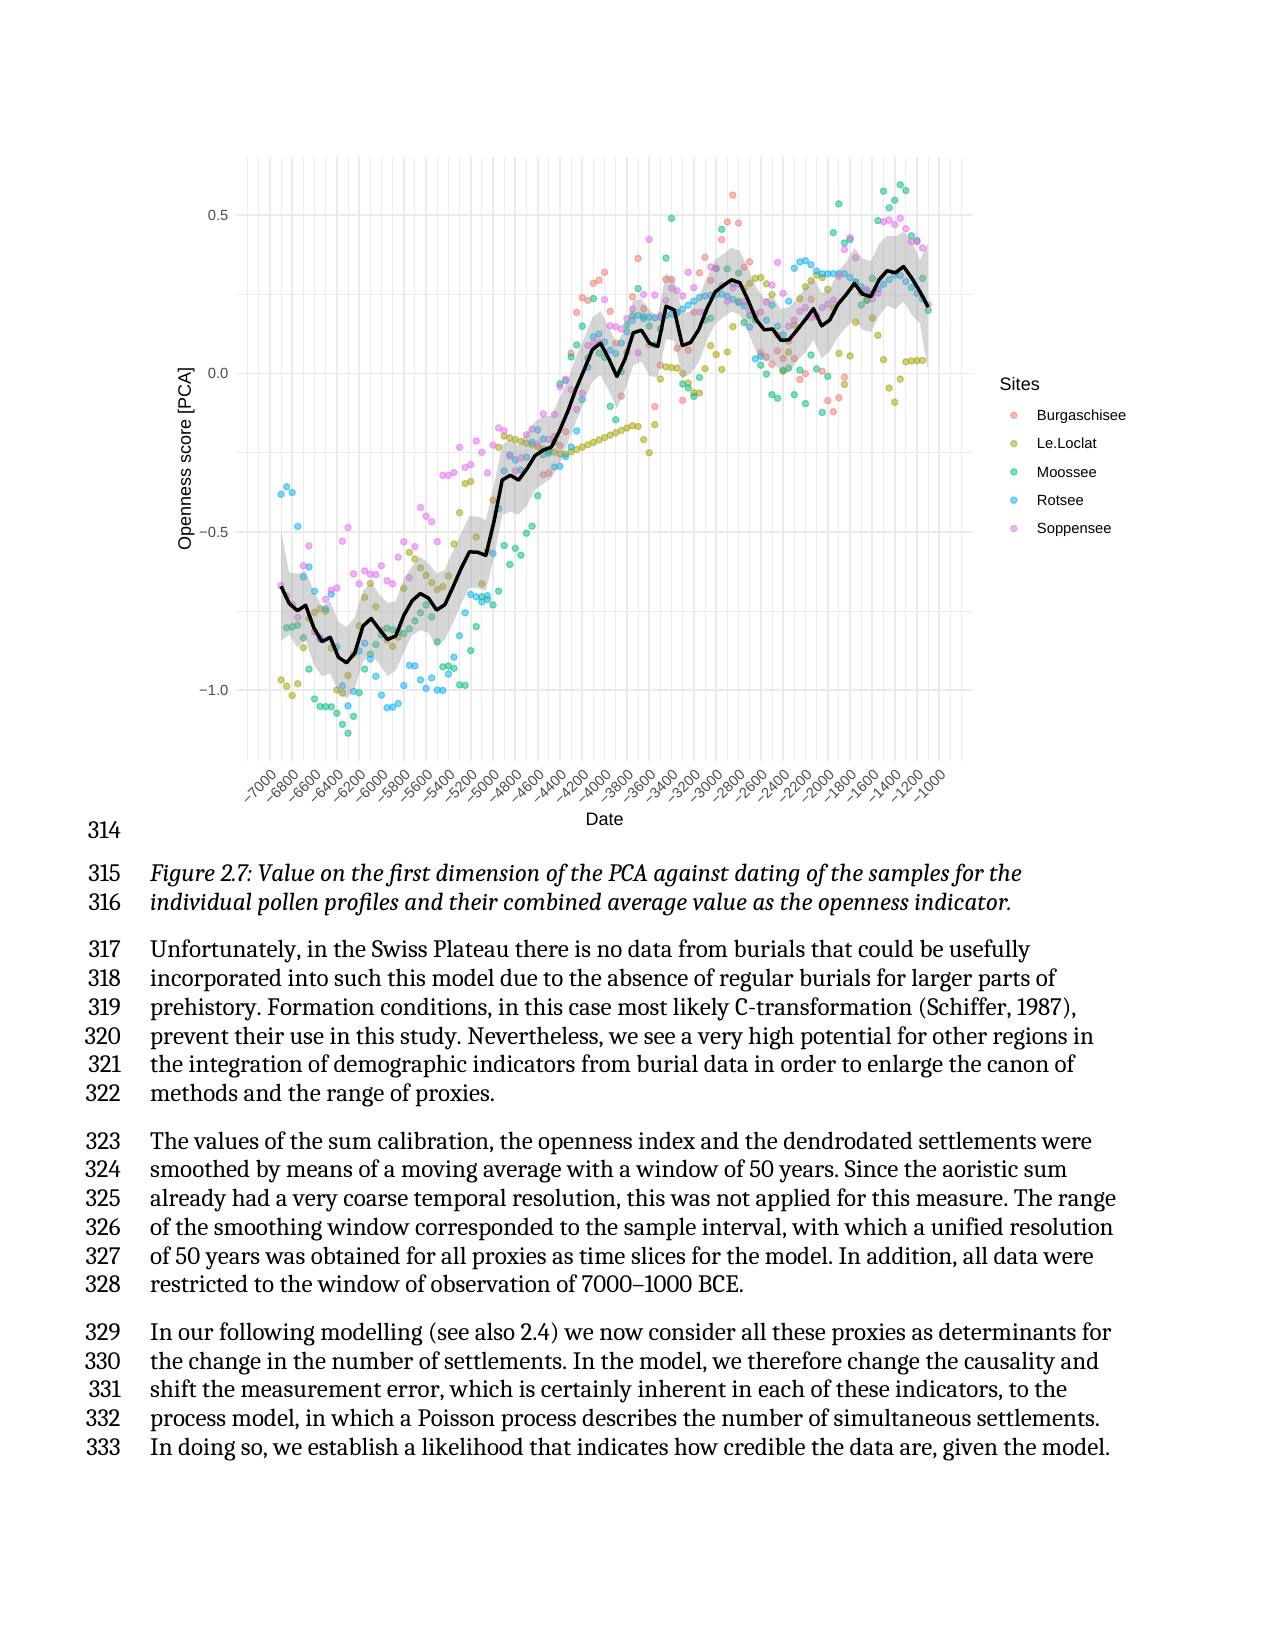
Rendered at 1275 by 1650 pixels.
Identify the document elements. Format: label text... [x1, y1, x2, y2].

text Unfortunately, in the Swiss Plateau there is no data from burials that could be usefully incorporated into such this model due to the absence of regular burials for larger parts of prehistory. Formation conditions, in this case most likely C-transformation (Schiffer, 1987), prevent their use in this study. Nevertheless, we see a very high potential for other regions in the integration of demographic indicators from burial data in order to enlarge the canon of methods and the range of proxies. [150, 935, 1125, 1108]
text In our following modelling (see also 2.4) we now consider all these proxies as determinants for the change in the number of settlements. In the model, we therefore change the causality and shift the measurement error, which is certainly inherent in each of these indicators, to the process model, in which a Poisson process describes the number of simultaneous settlements. In doing so, we establish a likelihood that indicates how credible the data are, given the model. [150, 1318, 1125, 1462]
text Figure 2.7: Value on the first dimension of the PCA against dating of the samples for the individual pollen profiles and their combined average value as the openness indicator. [150, 859, 1125, 917]
picture [478, 595, 486, 603]
text The values of the sum calibration, the openness index and the dendrodated settlements were smoothed by means of a moving average with a window of 50 years. Since the aoristic sum already had a very coarse temporal resolution, this was not applied for this measure. The range of the smoothing window corresponded to the sample interval, with which a unified resolution of 50 years was obtained for all proxies as time slices for the model. In addition, all data were restricted to the window of observation of 7000–1000 BCE. [150, 1127, 1125, 1299]
